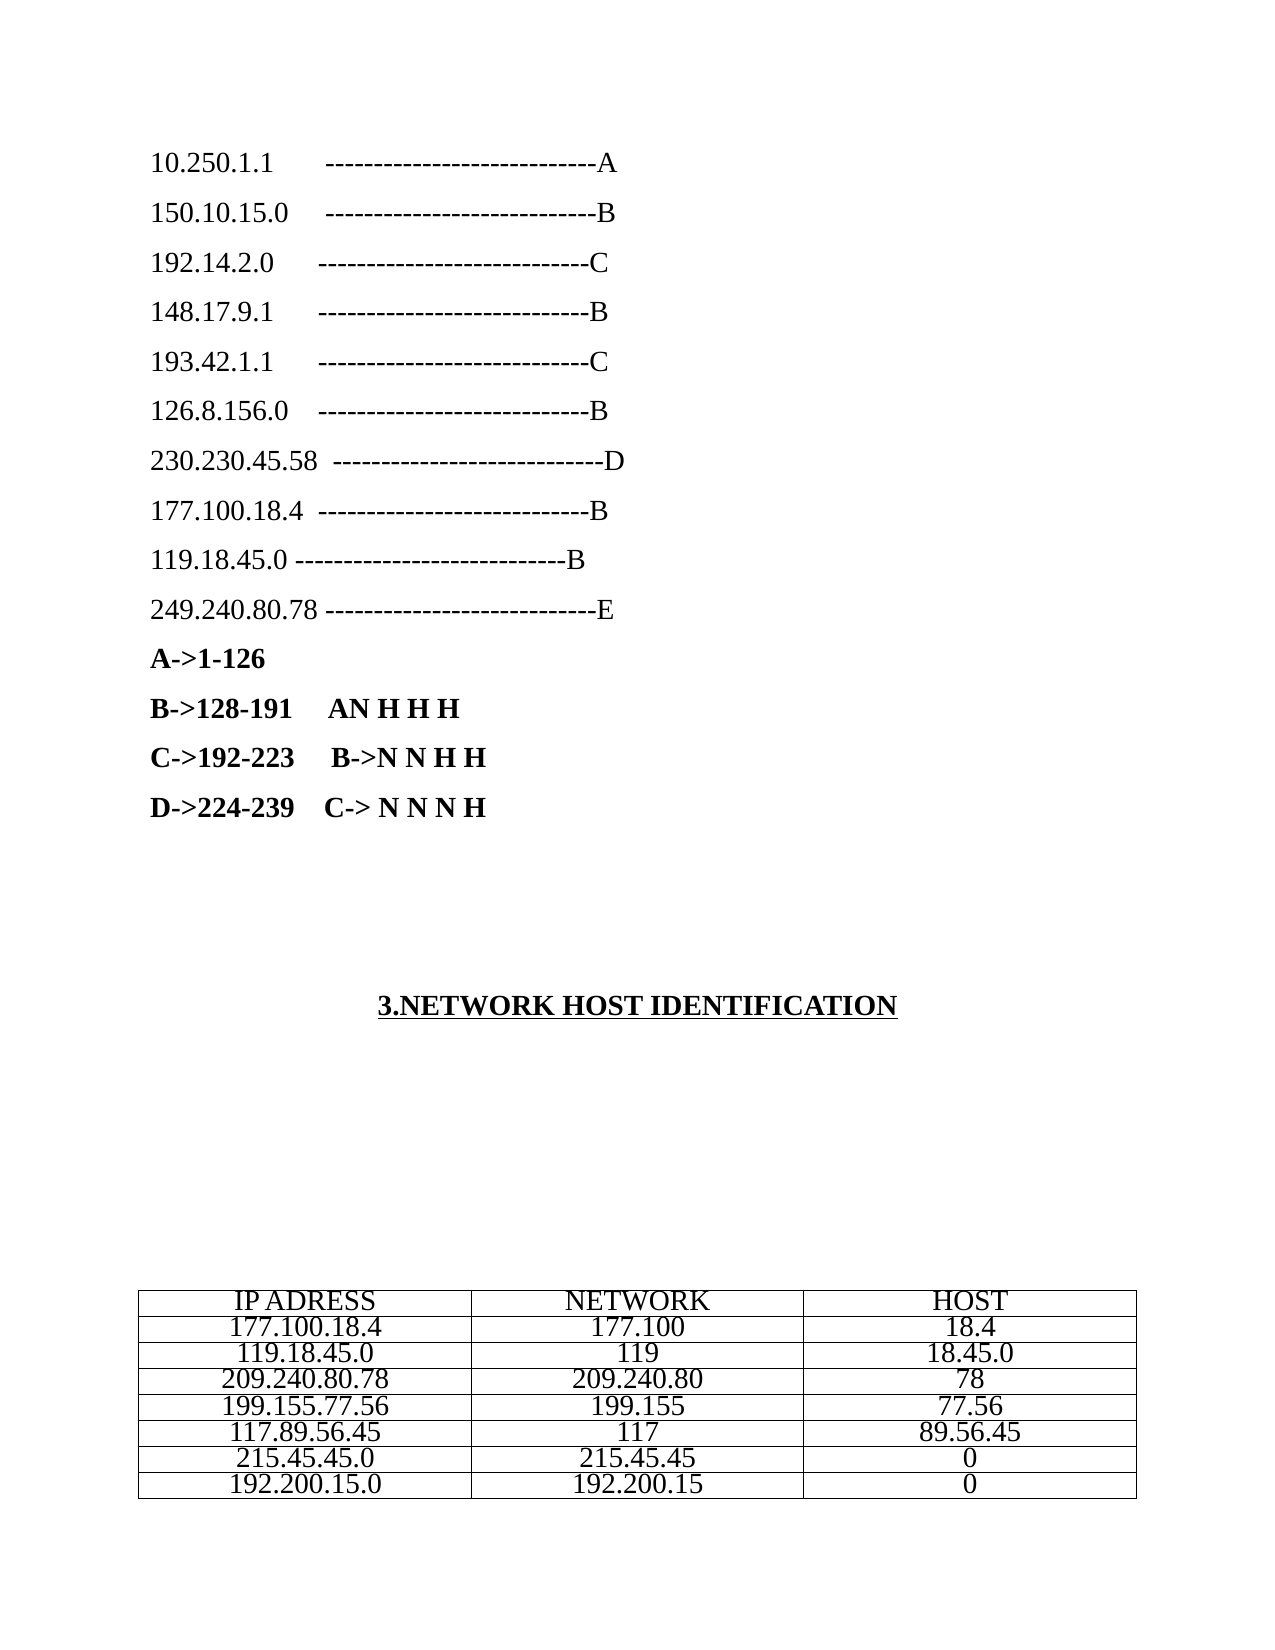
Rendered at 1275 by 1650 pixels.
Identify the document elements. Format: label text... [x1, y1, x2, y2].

table_header NETWORK [472, 1291, 803, 1316]
text D->224-239 C-> N N N H [150, 794, 1125, 823]
table_cell 209.240.80 [472, 1369, 803, 1394]
table_cell 215.45.45.0 [139, 1447, 471, 1472]
table_cell 119.18.45.0 [139, 1343, 471, 1368]
text 150.10.15.0 ----------------------------B [150, 199, 1125, 228]
table_cell 192.200.15.0 [139, 1473, 471, 1498]
table_cell 192.200.15 [472, 1473, 803, 1498]
text 193.42.1.1 ----------------------------C [150, 348, 1125, 377]
table_cell 119 [472, 1343, 803, 1368]
text C->192-223 B->N N H H [150, 745, 1125, 774]
text A->1-126 [150, 646, 1125, 674]
text 249.240.80.78 ----------------------------E [150, 596, 1125, 625]
table_cell 18.45.0 [804, 1343, 1136, 1368]
table_cell 209.240.80.78 [139, 1369, 471, 1394]
table_cell 78 [804, 1369, 1136, 1394]
text 3.NETWORK HOST IDENTIFICATION [150, 993, 1125, 1022]
text 230.230.45.58 ----------------------------D [150, 447, 1125, 476]
table_header IP ADRESS [139, 1291, 471, 1316]
table_cell 117 [472, 1421, 803, 1446]
text 126.8.156.0 ----------------------------B [150, 398, 1125, 427]
table_cell 215.45.45 [472, 1447, 803, 1472]
table_cell 77.56 [804, 1395, 1136, 1420]
table_cell 177.100.18.4 [139, 1317, 471, 1342]
table_cell 199.155.77.56 [139, 1395, 471, 1420]
table_cell 199.155 [472, 1395, 803, 1420]
text 192.14.2.0 ----------------------------C [150, 249, 1125, 278]
table_cell 18.4 [804, 1317, 1136, 1342]
text 10.250.1.1 ----------------------------A [150, 150, 1125, 179]
text 119.18.45.0 ----------------------------B [150, 547, 1125, 575]
text B->128-191 AN H H H [150, 695, 1125, 724]
table_cell 0 [804, 1447, 1136, 1472]
table_cell 89.56.45 [804, 1421, 1136, 1446]
text 148.17.9.1 ----------------------------B [150, 299, 1125, 327]
table_cell 177.100 [472, 1317, 803, 1342]
table_cell 0 [804, 1473, 1136, 1498]
text 177.100.18.4 ----------------------------B [150, 497, 1125, 526]
table_header HOST [804, 1291, 1136, 1316]
table_cell 117.89.56.45 [139, 1421, 471, 1446]
